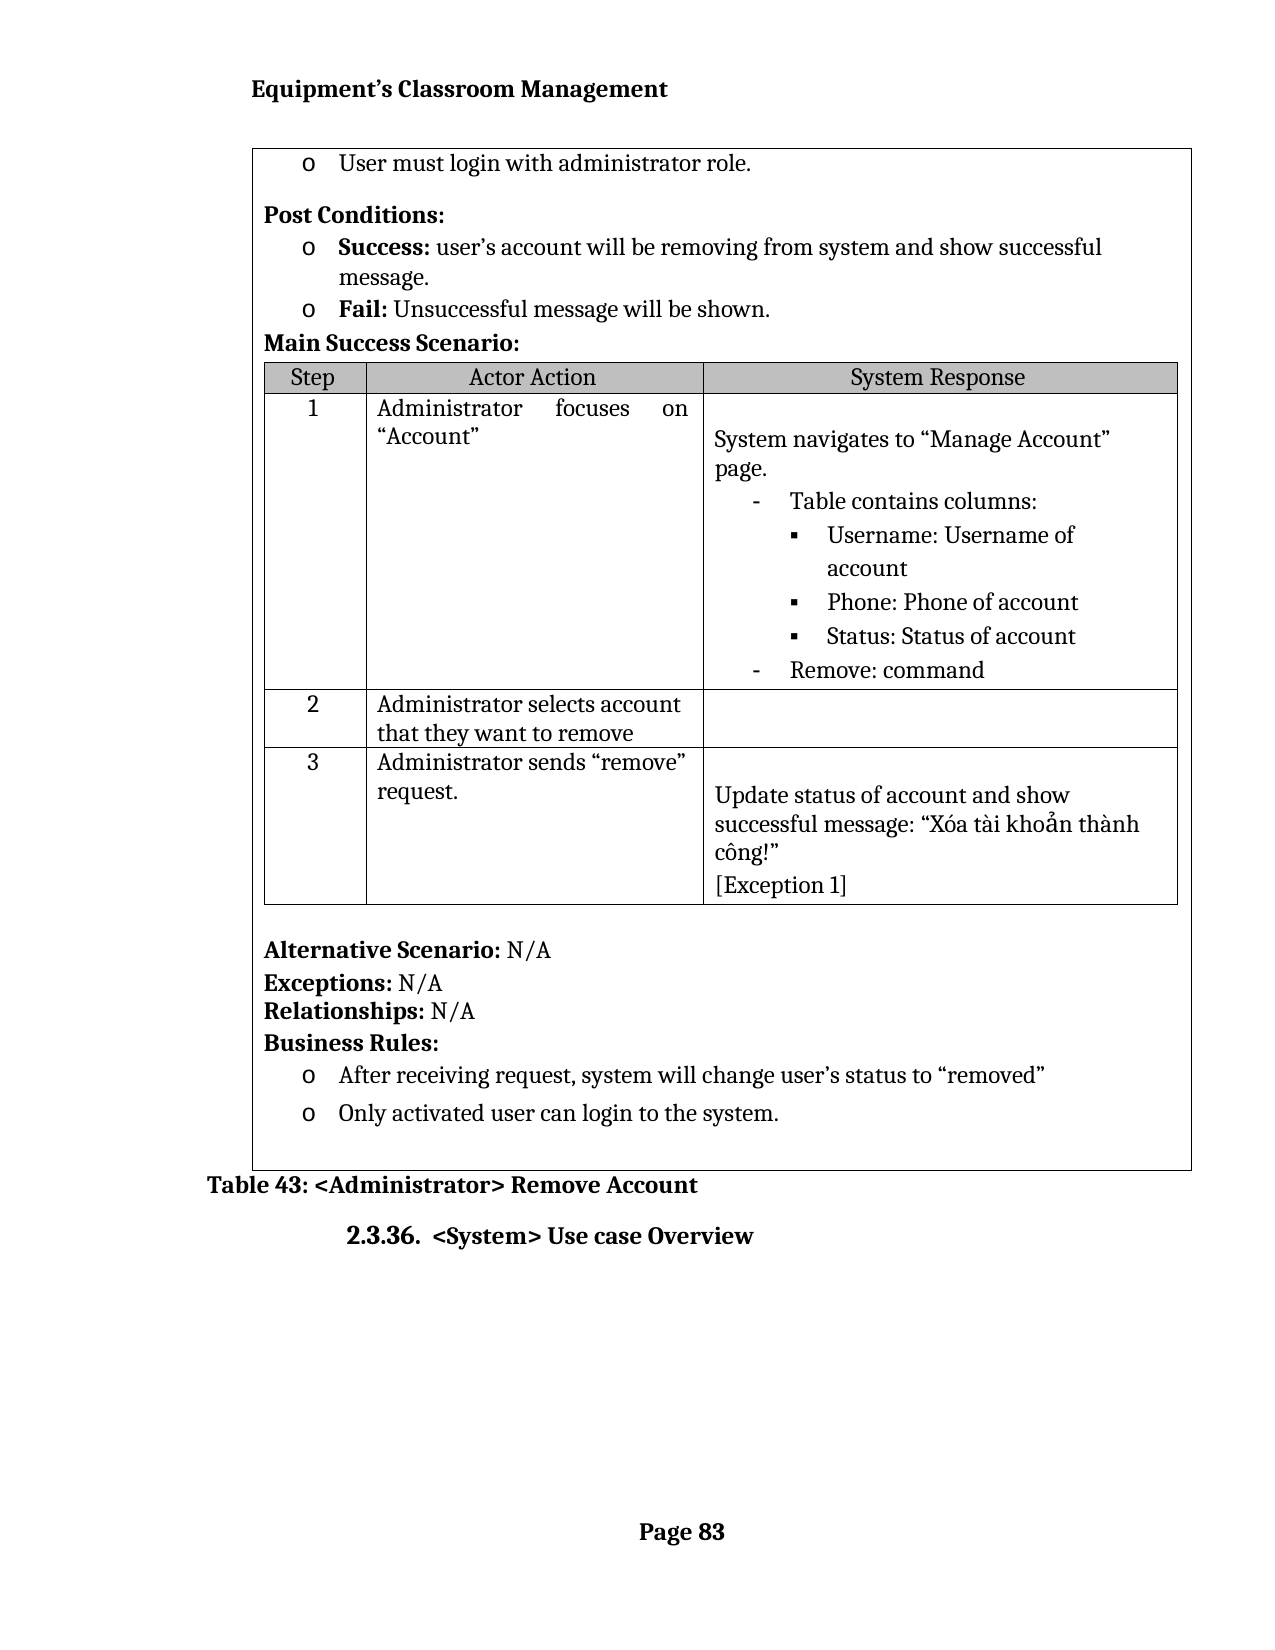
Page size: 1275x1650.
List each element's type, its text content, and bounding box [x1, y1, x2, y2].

text Table : <Administrator> Remove Account [207, 1171, 1157, 1199]
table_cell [253, 149, 1191, 1170]
list <System> Use case Overview [346, 1220, 1157, 1251]
